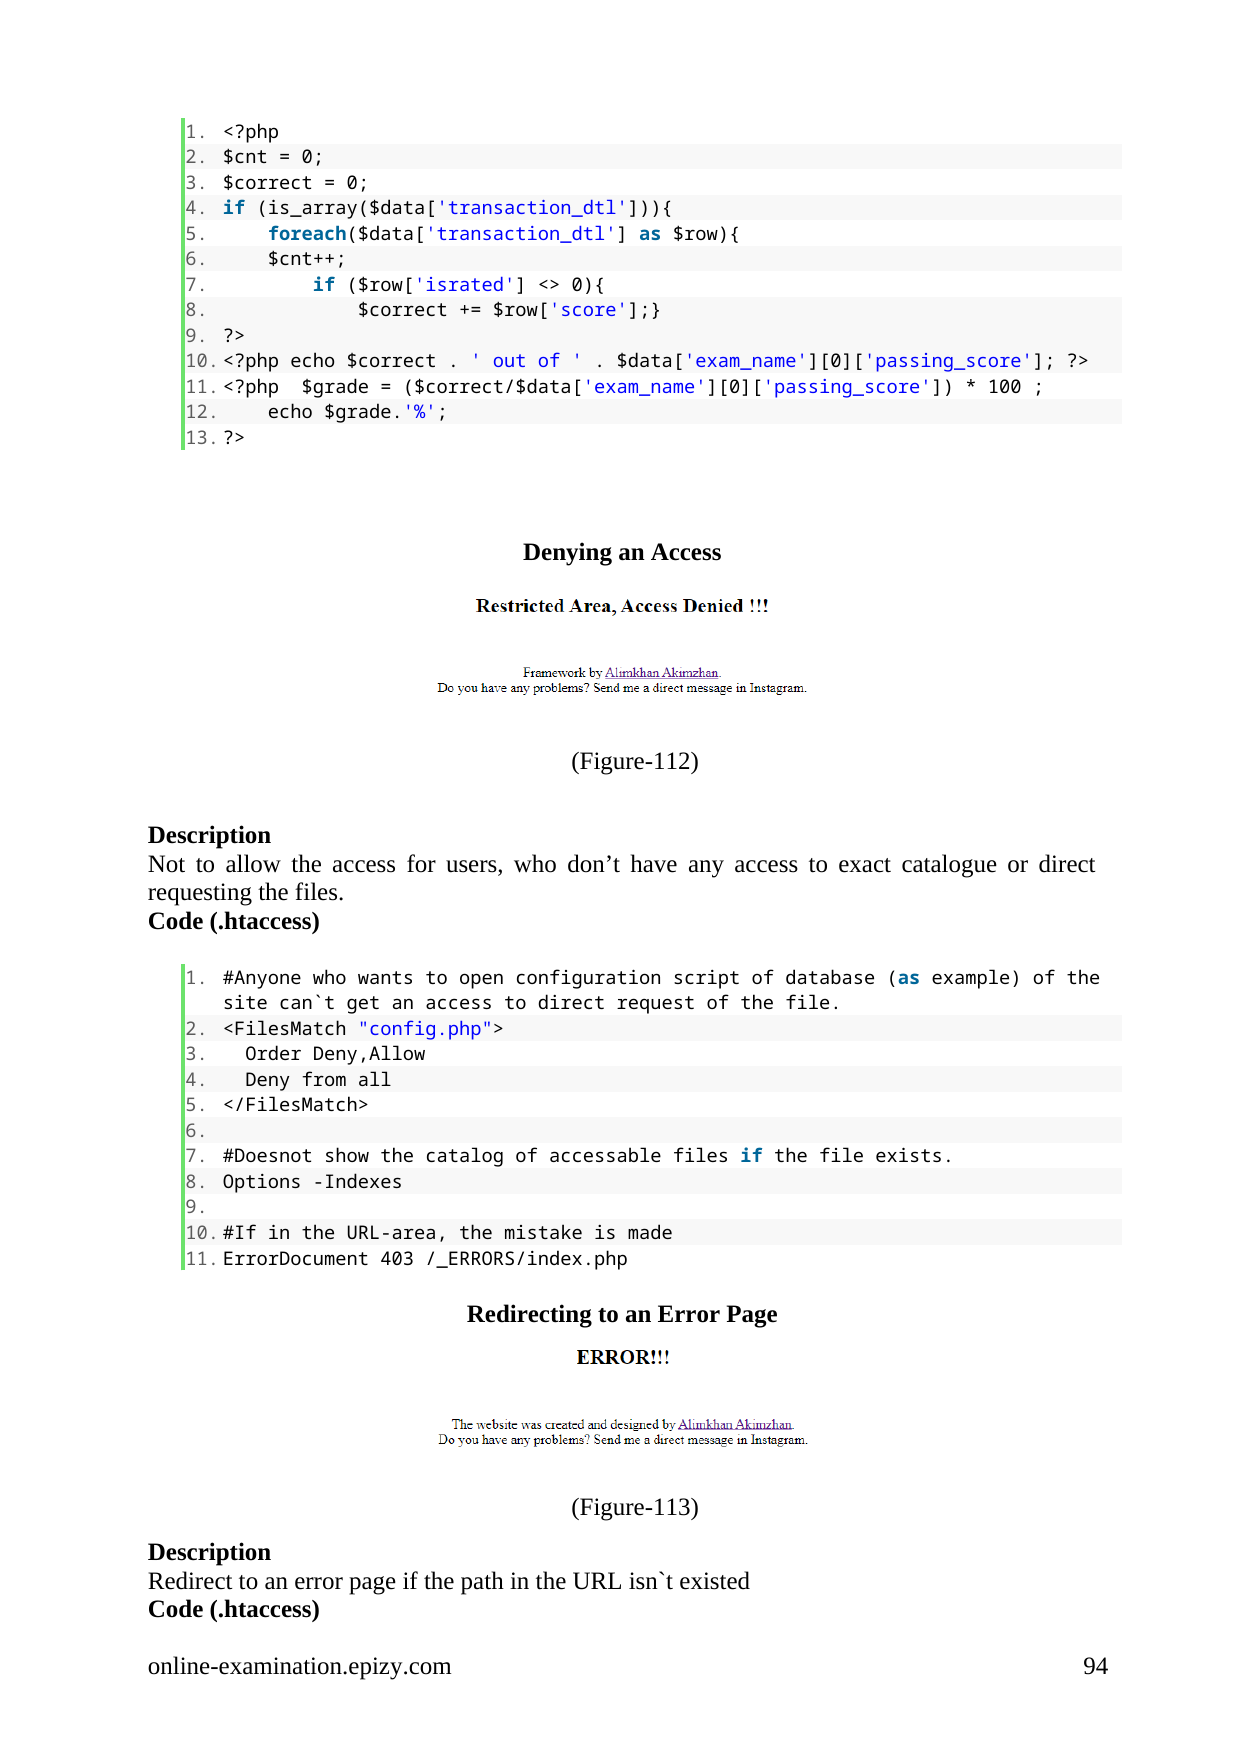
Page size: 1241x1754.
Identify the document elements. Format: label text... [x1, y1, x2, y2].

list Description [148, 820, 1097, 849]
list $cnt = 0; [185, 144, 1122, 169]
list foreach($data['transaction_dtl'] as $row){ [185, 220, 1122, 246]
list ?> [185, 424, 1122, 450]
list Description [148, 1537, 1097, 1566]
list #Anyone who wants to open configuration script of database (as example) of the site can`t get an access to direct request of the file. [185, 964, 1122, 1015]
list echo $grade.'%'; [185, 399, 1122, 424]
list Order Deny,Allow [185, 1041, 1122, 1066]
list Deny from all [185, 1066, 1122, 1092]
list Redirect to an error page if the path in the URL isn`t existed [148, 1566, 1097, 1594]
list Options -Indexes [185, 1168, 1122, 1194]
list <FilesMatch "config.php"> [185, 1015, 1122, 1041]
list Code (.htaccess) [148, 1594, 1097, 1623]
list if (is_array($data['transaction_dtl'])){ [185, 195, 1122, 220]
list <?php [185, 118, 1122, 144]
list #Doesnot show the catalog of accessable files if the file exists. [185, 1143, 1122, 1168]
list #If in the URL-area, the mistake is made [185, 1219, 1122, 1245]
list <?php $grade = ($correct/$data['exam_name'][0]['passing_score']) * 100 ; [185, 373, 1122, 399]
list ErrorDocument 403 /_ERRORS/index.php [185, 1245, 1122, 1270]
picture [385, 1332, 859, 1492]
list Redirecting to an Error Page [148, 1299, 1097, 1328]
text (Figure-112) [148, 746, 1122, 774]
list Code (.htaccess) [148, 906, 1097, 935]
list $correct = 0; [185, 169, 1122, 195]
list $correct += $row['score'];} [185, 297, 1122, 322]
list </FilesMatch> [185, 1092, 1122, 1117]
list $cnt++; [185, 246, 1122, 271]
list Not to allow the access for users, who don’t have any access to exact catalogue or direct requesting the files. [148, 849, 1097, 906]
list if ($row['israted'] <> 0){ [185, 271, 1122, 297]
text (Figure-113) [148, 1492, 1122, 1520]
picture [371, 569, 873, 746]
list ?> [185, 322, 1122, 348]
list Denying an Access [148, 537, 1097, 565]
list <?php echo $correct . ' out of ' . $data['exam_name'][0]['passing_score']; ?> [185, 348, 1122, 373]
